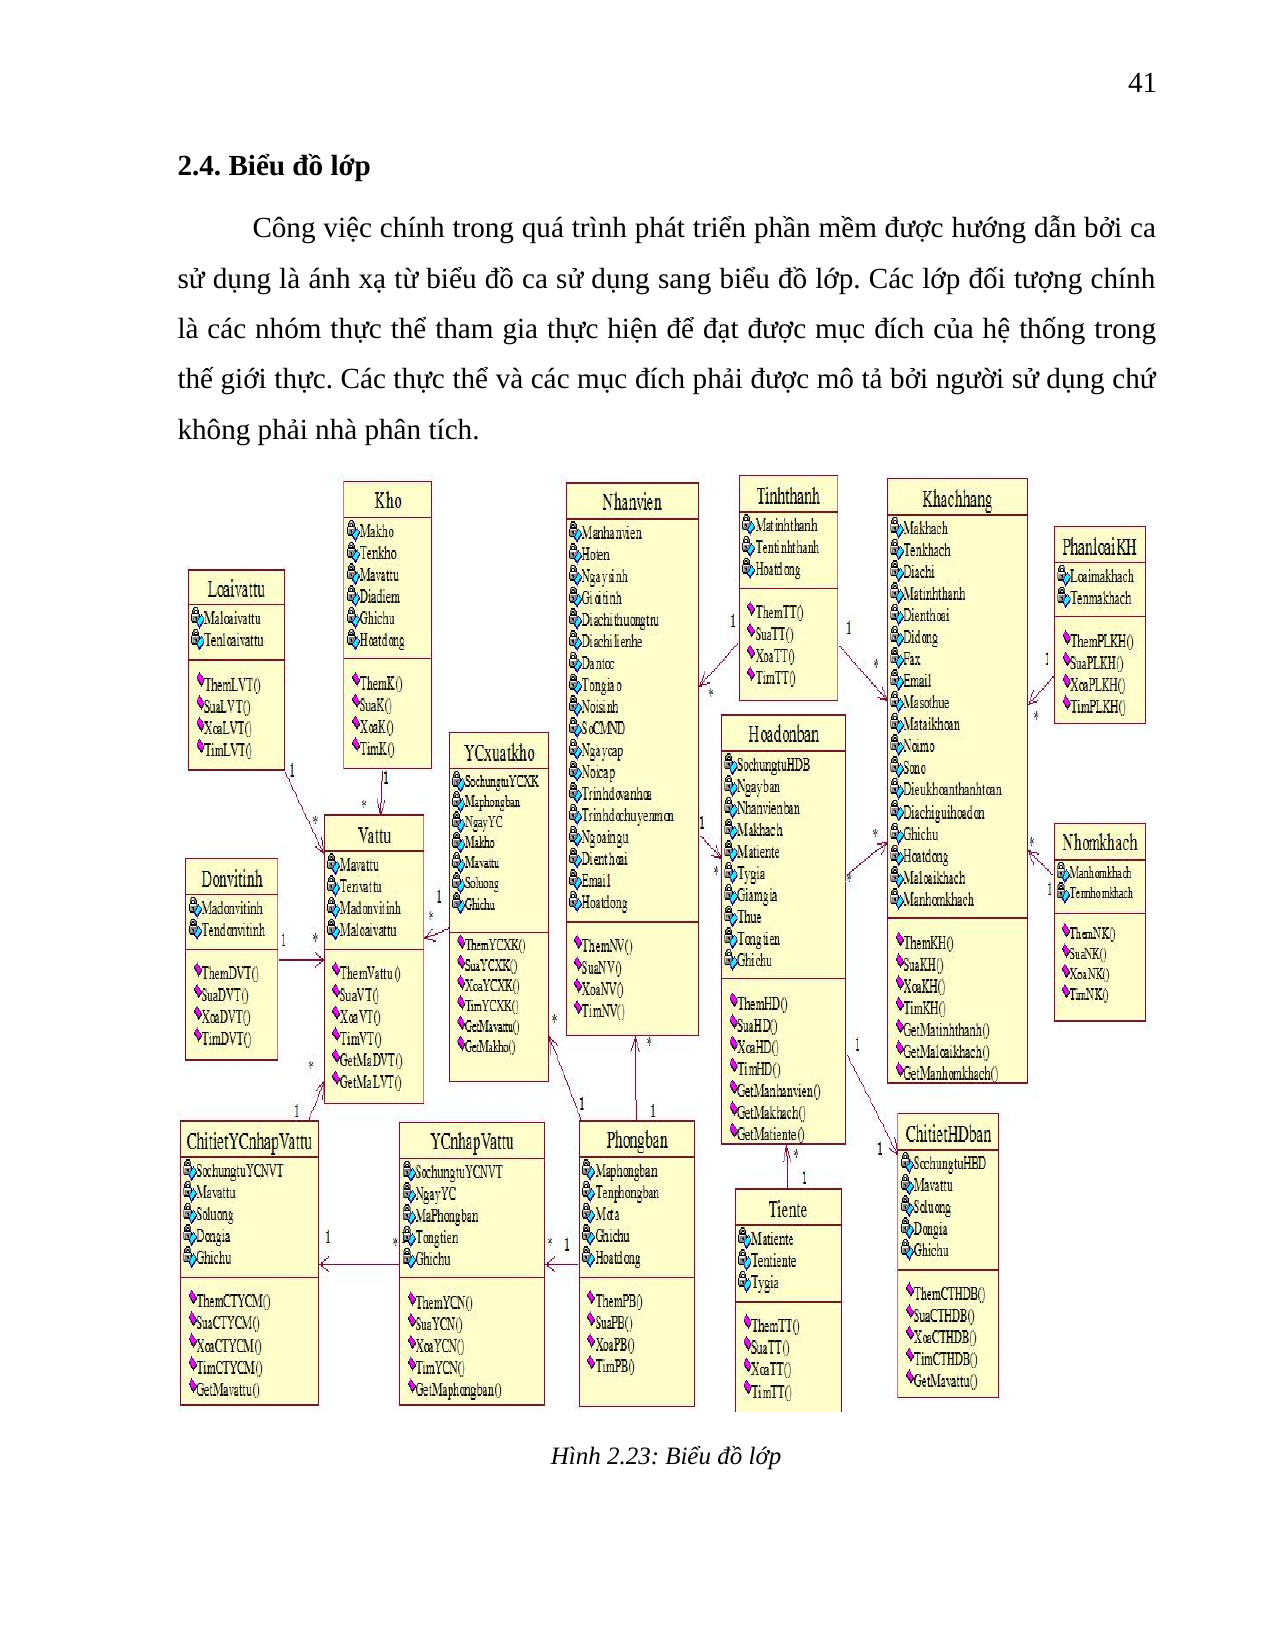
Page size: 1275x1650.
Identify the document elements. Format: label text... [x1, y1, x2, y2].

text Hình 2.23: Biểu đồ lớp [177, 1441, 1157, 1469]
picture [177, 474, 1151, 1412]
text Công việc chính trong quá trình phát triển phần mềm được hướng dẫn bởi ca sử dụng là ánh xạ từ biểu đồ ca sử dụng sang biểu đồ lớp. Các lớp đối tượng chính là các nhóm thực thể tham gia thực hiện để đạt được mục đích của hệ thống trong thế giới thực. Các thực thể và các mục đích phải được mô tả bởi người sử dụng chứ không phải nhà phân tích. [177, 211, 1157, 445]
text 2.4. Biểu đồ lớp [177, 148, 1157, 181]
